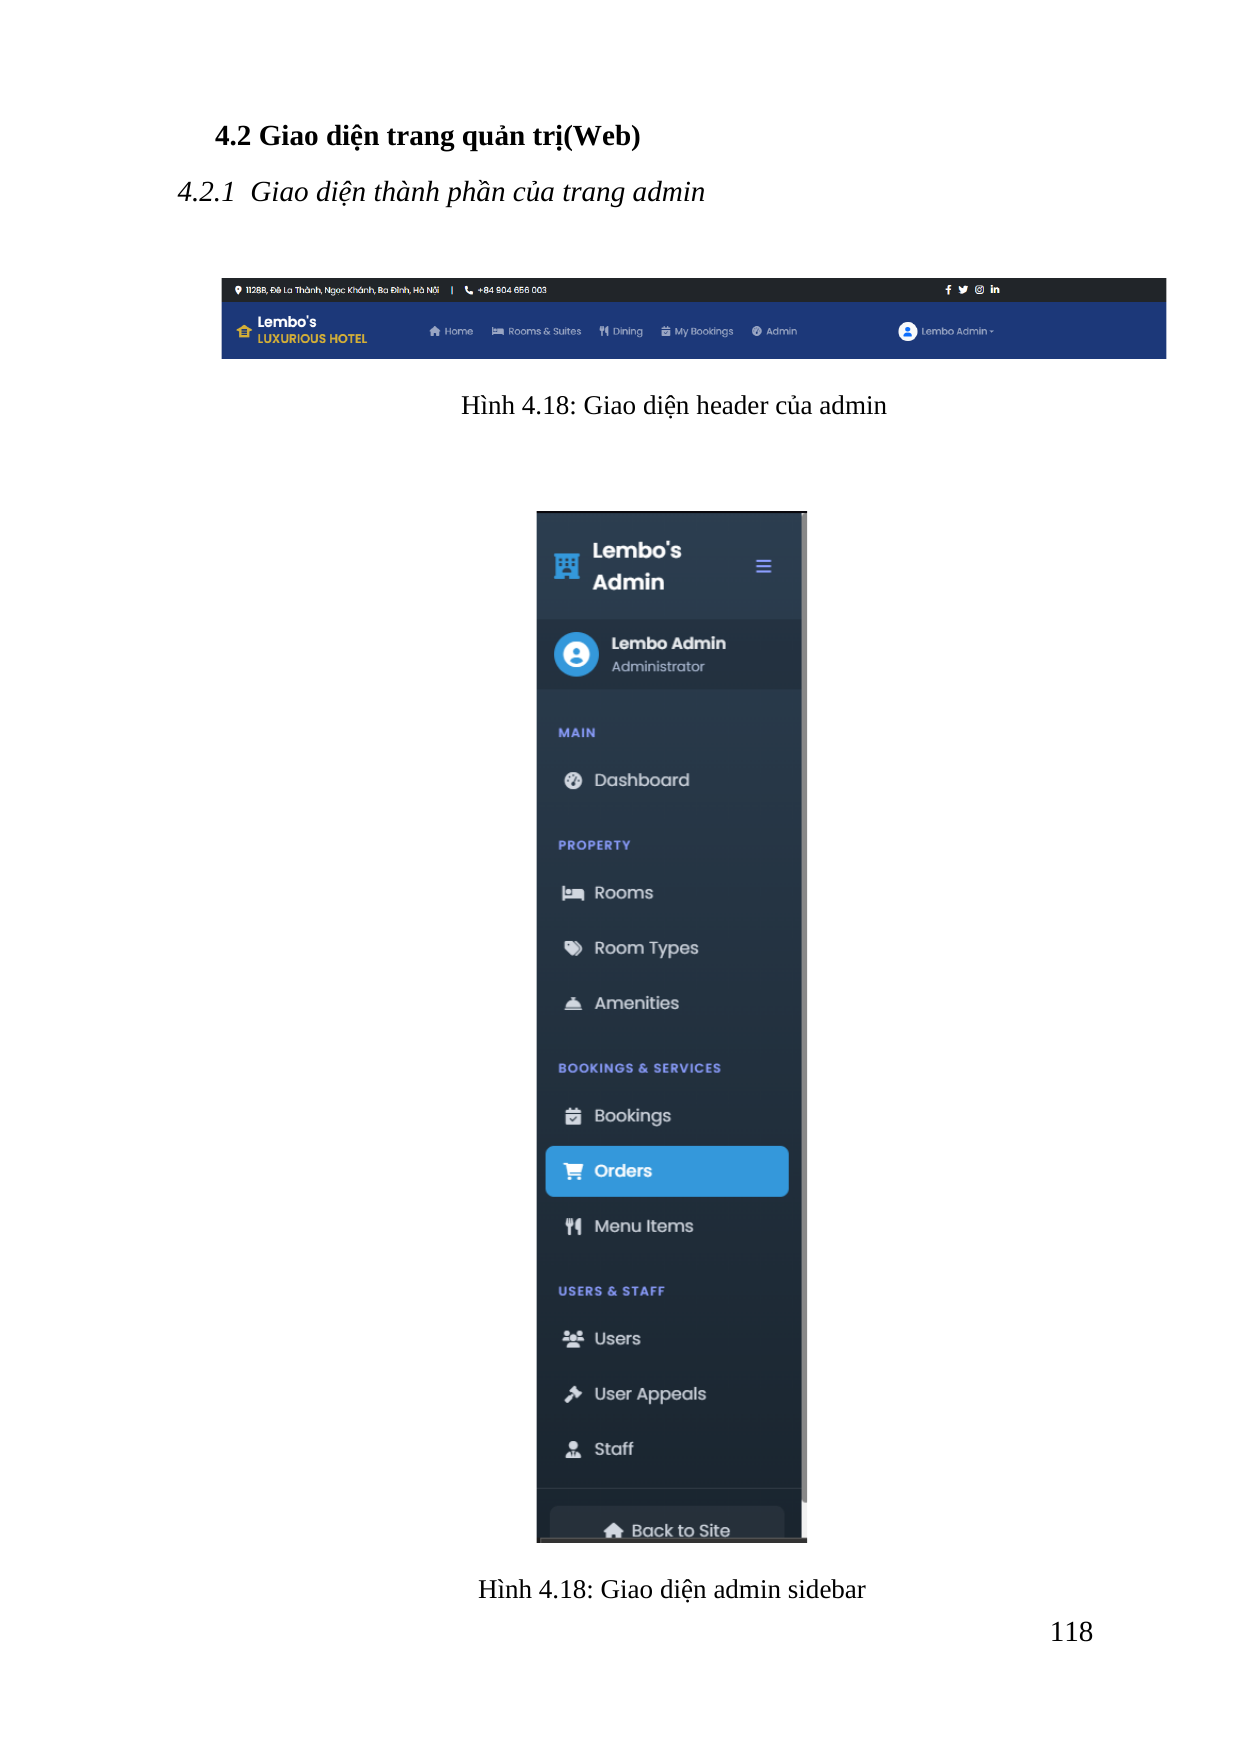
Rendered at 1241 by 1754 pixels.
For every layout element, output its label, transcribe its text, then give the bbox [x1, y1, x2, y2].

picture [536, 511, 808, 1543]
text Giao diện thành phần của trang admin [177, 174, 1122, 208]
text Hình 4.18: Giao diện admin sidebar [177, 1574, 1122, 1605]
text Hình 4.18: Giao diện header của admin [177, 389, 1122, 420]
text Giao diện trang quản trị(Web) [215, 118, 1122, 152]
picture [221, 278, 1167, 359]
